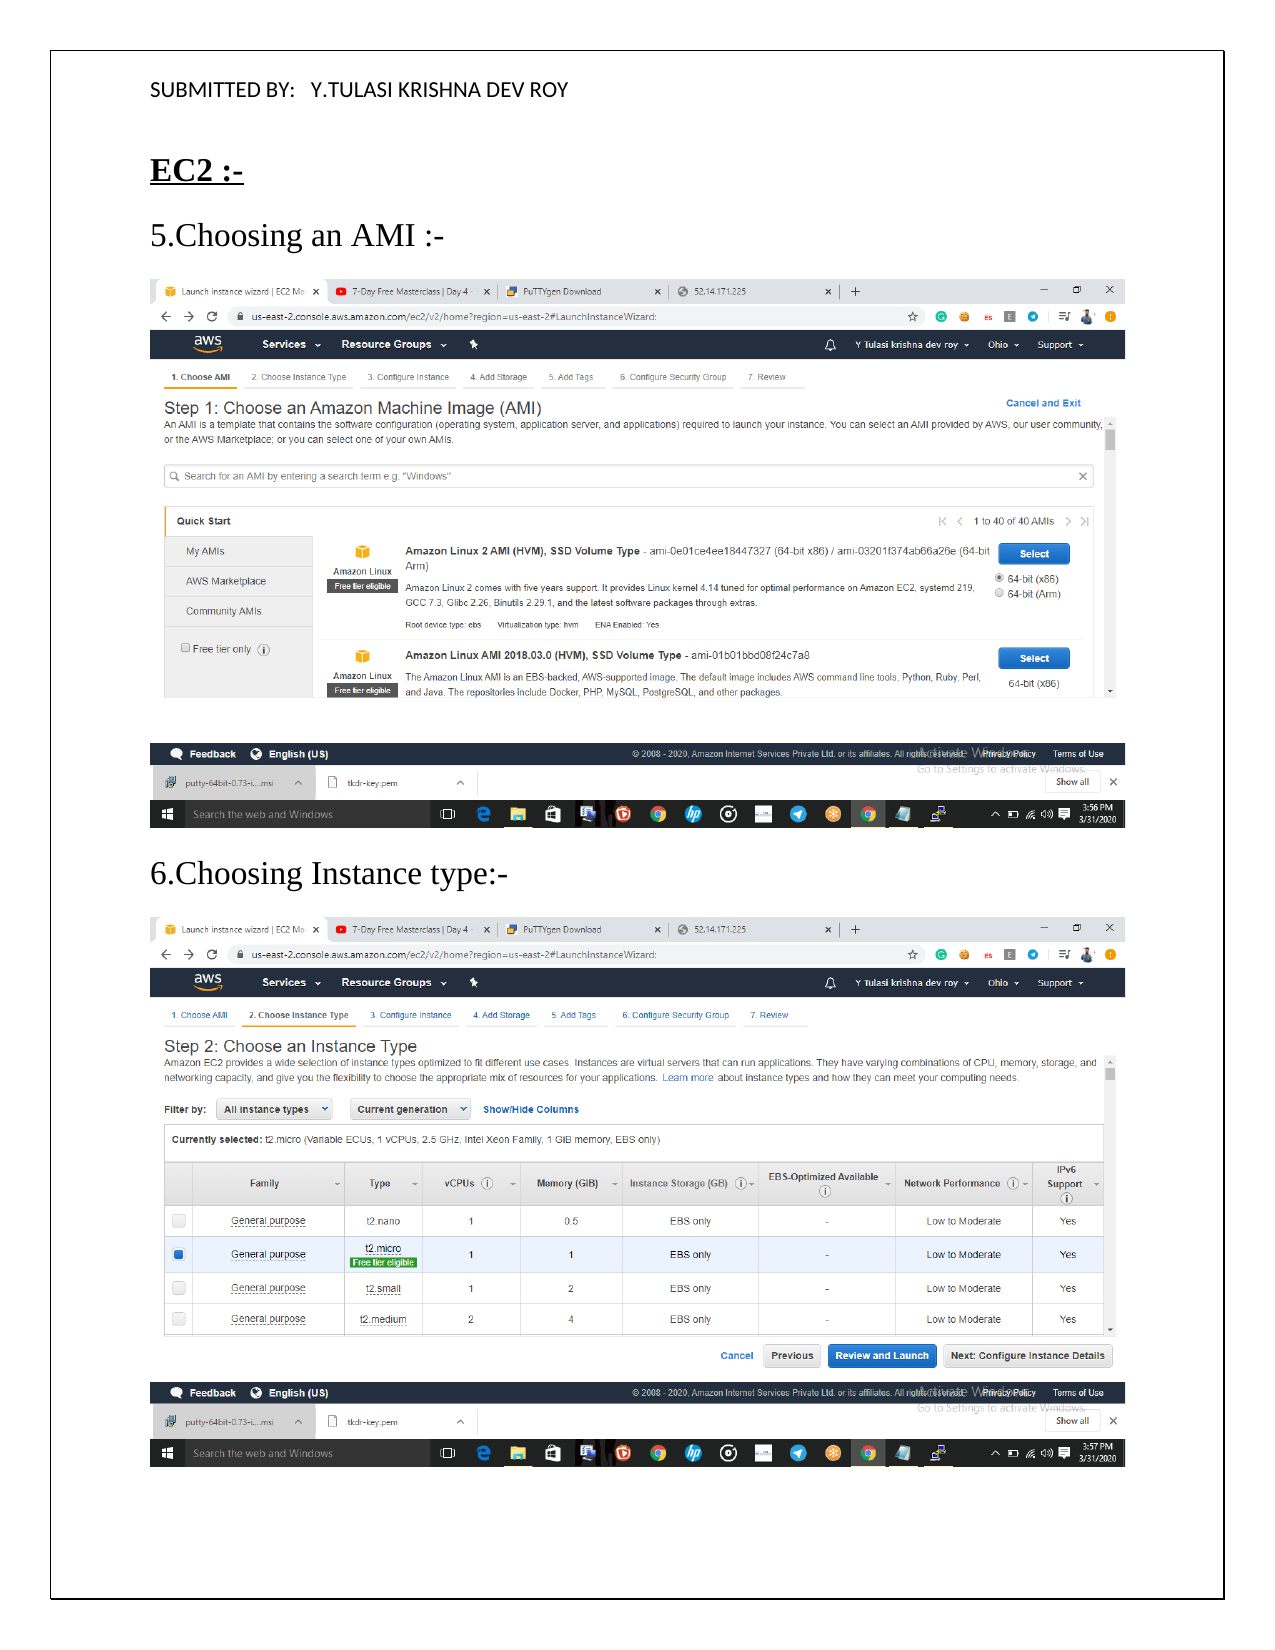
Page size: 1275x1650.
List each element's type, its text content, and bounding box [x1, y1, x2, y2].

picture [150, 279, 1125, 828]
text 6.Choosing Instance type:- [150, 853, 1124, 891]
text 5.Choosing an AMI :- [150, 215, 1124, 253]
text EC2 :- [150, 150, 1124, 188]
picture [150, 917, 1125, 1467]
